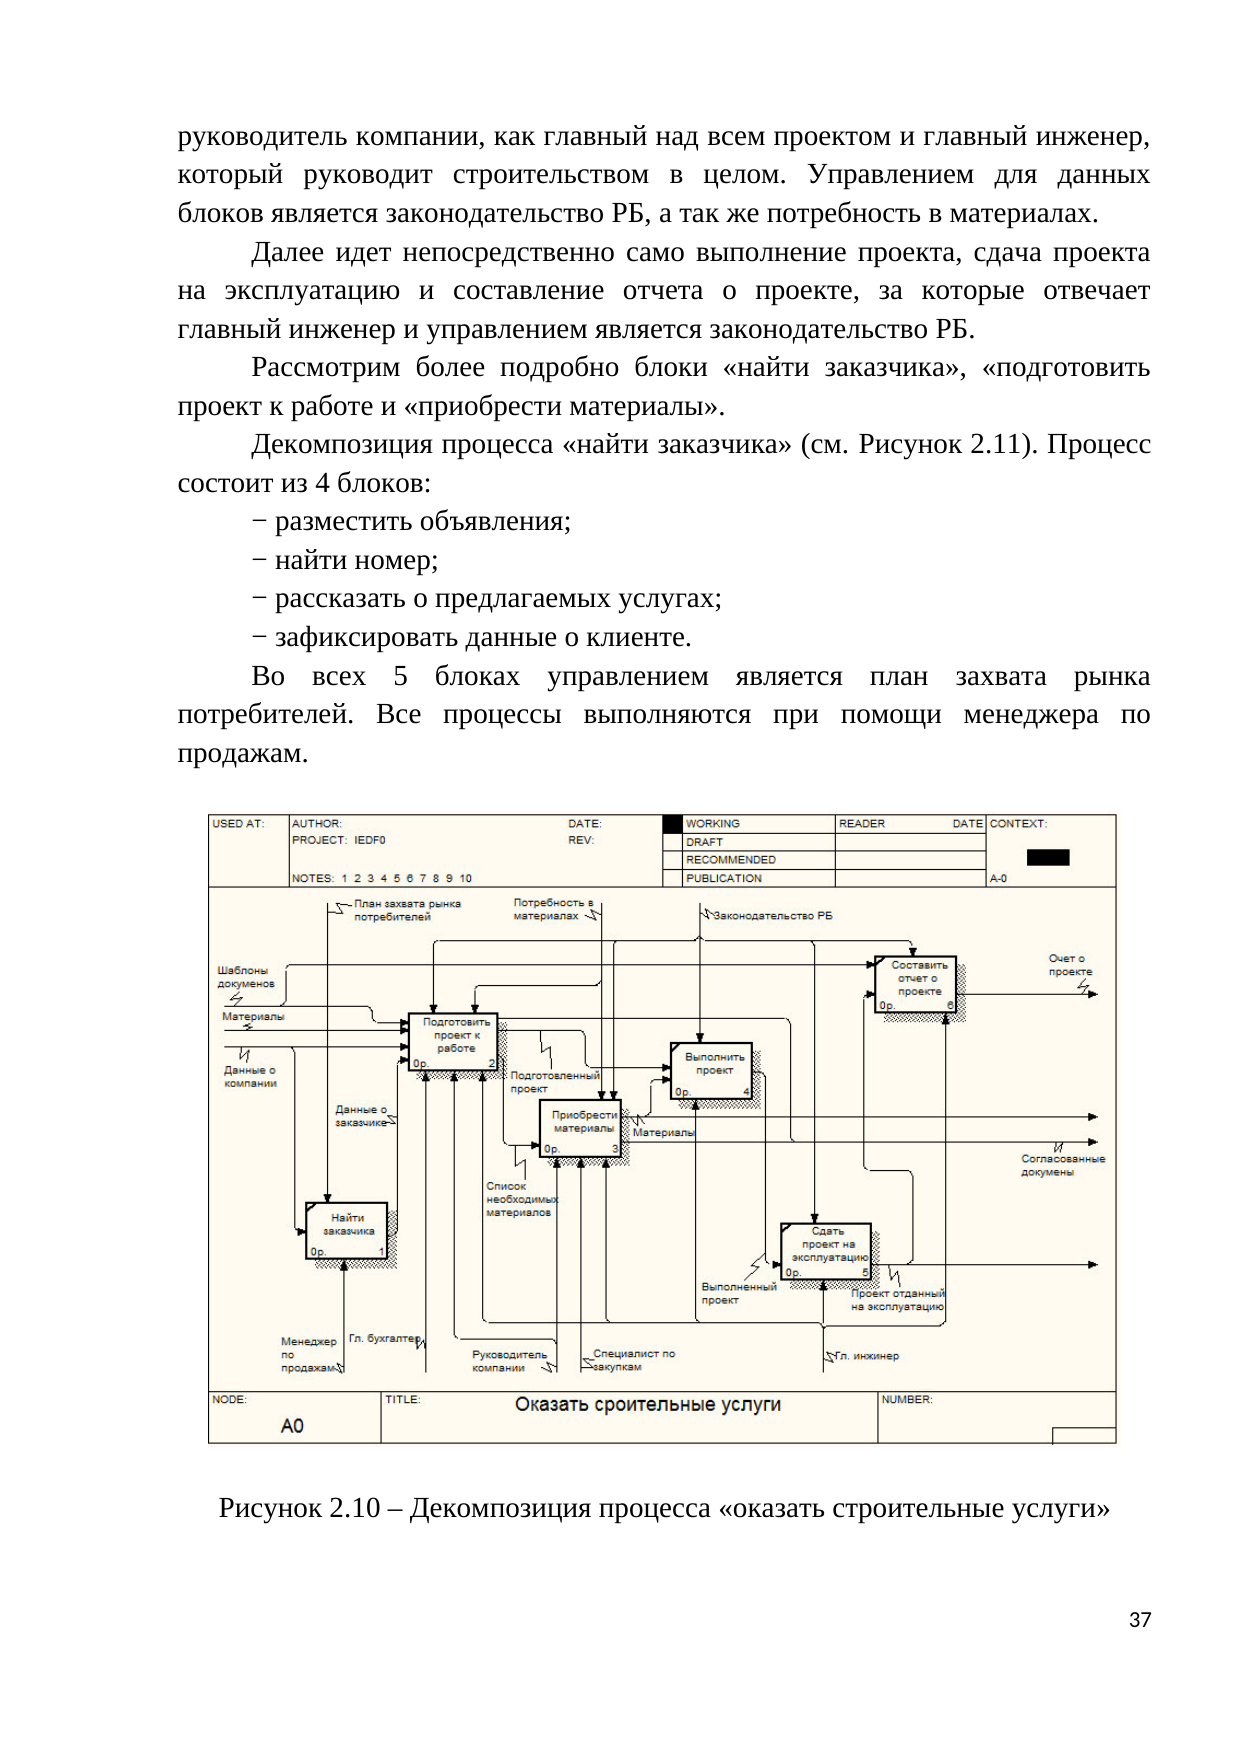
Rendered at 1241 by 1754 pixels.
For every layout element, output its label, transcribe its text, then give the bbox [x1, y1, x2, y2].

text разместить объявления; [177, 503, 1152, 537]
text Далее идет непосредственно само выполнение проекта, сдача проекта на эксплуатацию и составление отчета о проекте, за которые отвечает главный инженер и управлением является законодательство РБ. [177, 234, 1152, 344]
text Рисунок 2.10 – Декомпозиция процесса «оказать строительные услуги» [177, 1490, 1152, 1523]
text рассказать о предлагаемых услугах; [177, 581, 1152, 614]
text Декомпозиция процесса «найти заказчика» (см. рисунок 2.11). Процесс состоит из 4 блоков: [177, 426, 1152, 498]
text Во всех 5 блоках управлением является план захвата рынка потребителей. Все процессы выполняются при помощи менеджера по продажам. [177, 658, 1152, 768]
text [177, 118, 1152, 229]
text Рассмотрим более подробно блоки «найти заказчика», «подготовить проект к работе и «приобрести материалы». [177, 349, 1152, 421]
text найти номер; [177, 542, 1152, 576]
text зафиксировать данные о клиенте. [177, 619, 1152, 653]
picture [208, 811, 1121, 1447]
